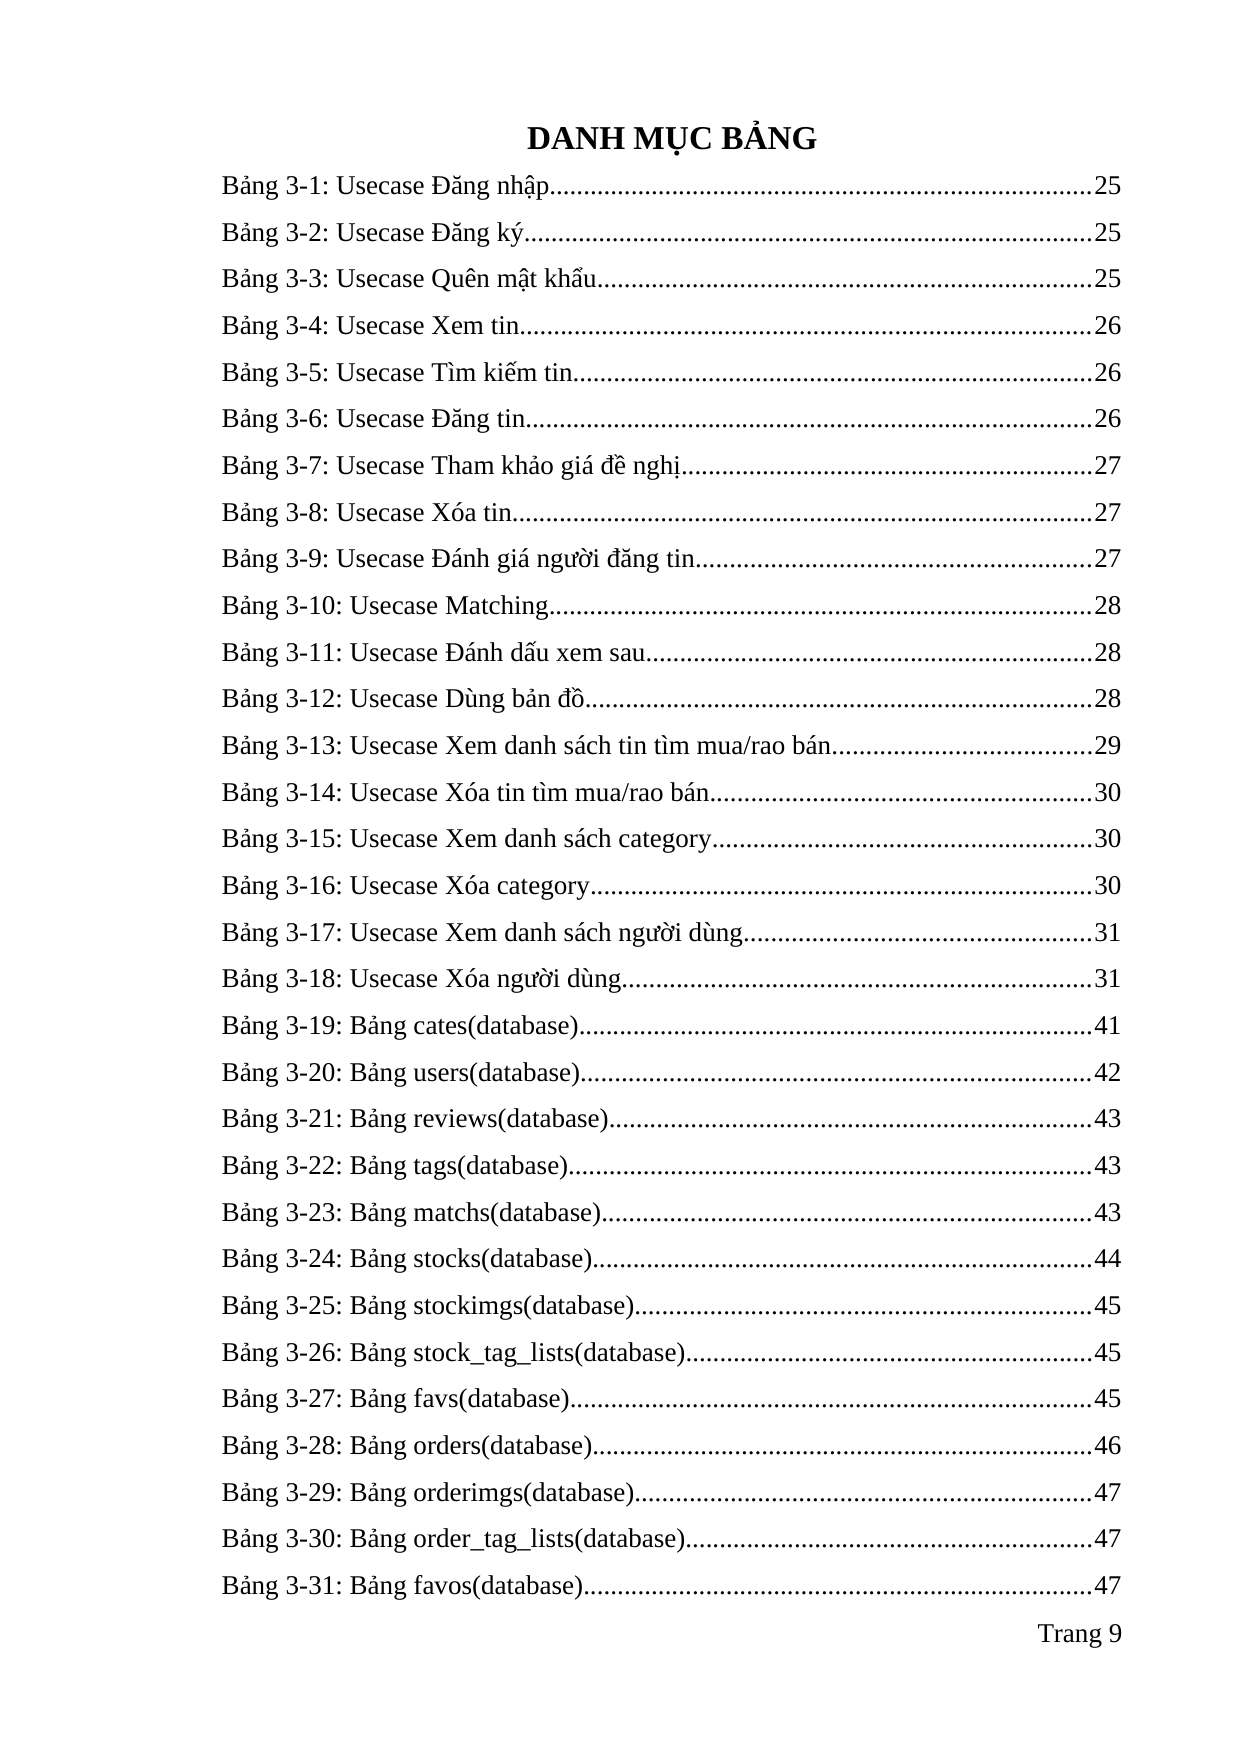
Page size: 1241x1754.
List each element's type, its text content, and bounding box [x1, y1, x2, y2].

text Bảng 3-4: Usecase Xem tin 26 [177, 309, 1122, 340]
text Bảng 3-25: Bảng stockimgs(database) 45 [177, 1289, 1122, 1320]
text Bảng 3-2: Usecase Đăng ký 25 [177, 216, 1122, 247]
text Bảng 3-10: Usecase Matching 28 [177, 589, 1122, 620]
text Bảng 3-16: Usecase Xóa category 30 [177, 869, 1122, 900]
text Bảng 3-22: Bảng tags(database) 43 [177, 1149, 1122, 1180]
text Bảng 3-21: Bảng reviews(database) 43 [177, 1102, 1122, 1133]
text Bảng 3-30: Bảng order_tag_lists(database) 47 [177, 1522, 1122, 1553]
text Bảng 3-28: Bảng orders(database) 46 [177, 1429, 1122, 1460]
text Bảng 3-24: Bảng stocks(database) 44 [177, 1242, 1122, 1273]
text Bảng 3-12: Usecase Dùng bản đồ 28 [177, 682, 1122, 713]
text Bảng 3-6: Usecase Đăng tin 26 [177, 402, 1122, 433]
text Bảng 3-27: Bảng favs(database) 45 [177, 1382, 1122, 1413]
text Bảng 3-9: Usecase Đánh giá người đăng tin 27 [177, 542, 1122, 573]
text Bảng 3-3: Usecase Quên mật khẩu 25 [177, 262, 1122, 293]
text Bảng 3-29: Bảng orderimgs(database) 47 [177, 1476, 1122, 1507]
text Bảng 3-7: Usecase Tham khảo giá đề nghị 27 [177, 449, 1122, 480]
text Bảng 3-13: Usecase Xem danh sách tin tìm mua/rao bán 29 [177, 729, 1122, 760]
text Bảng 3-31: Bảng favos(database) 47 [177, 1569, 1122, 1600]
text Bảng 3-26: Bảng stock_tag_lists(database) 45 [177, 1336, 1122, 1367]
text Bảng 3-18: Usecase Xóa người dùng 31 [177, 962, 1122, 993]
subtitle DANH MỤC BẢNG [222, 118, 1122, 156]
text Bảng 3-14: Usecase Xóa tin tìm mua/rao bán 30 [177, 776, 1122, 807]
text Bảng 3-8: Usecase Xóa tin 27 [177, 496, 1122, 527]
text Bảng 3-23: Bảng matchs(database) 43 [177, 1196, 1122, 1227]
text Bảng 3-11: Usecase Đánh dấu xem sau 28 [177, 636, 1122, 667]
text Bảng 3-19: Bảng cates(database) 41 [177, 1009, 1122, 1040]
text Bảng 3-5: Usecase Tìm kiếm tin 26 [177, 356, 1122, 387]
text Bảng 3-17: Usecase Xem danh sách người dùng 31 [177, 916, 1122, 947]
text Bảng 3-1: Usecase Đăng nhập 25 [177, 169, 1122, 200]
text Bảng 3-20: Bảng users(database) 42 [177, 1056, 1122, 1087]
text Bảng 3-15: Usecase Xem danh sách category 30 [177, 822, 1122, 853]
